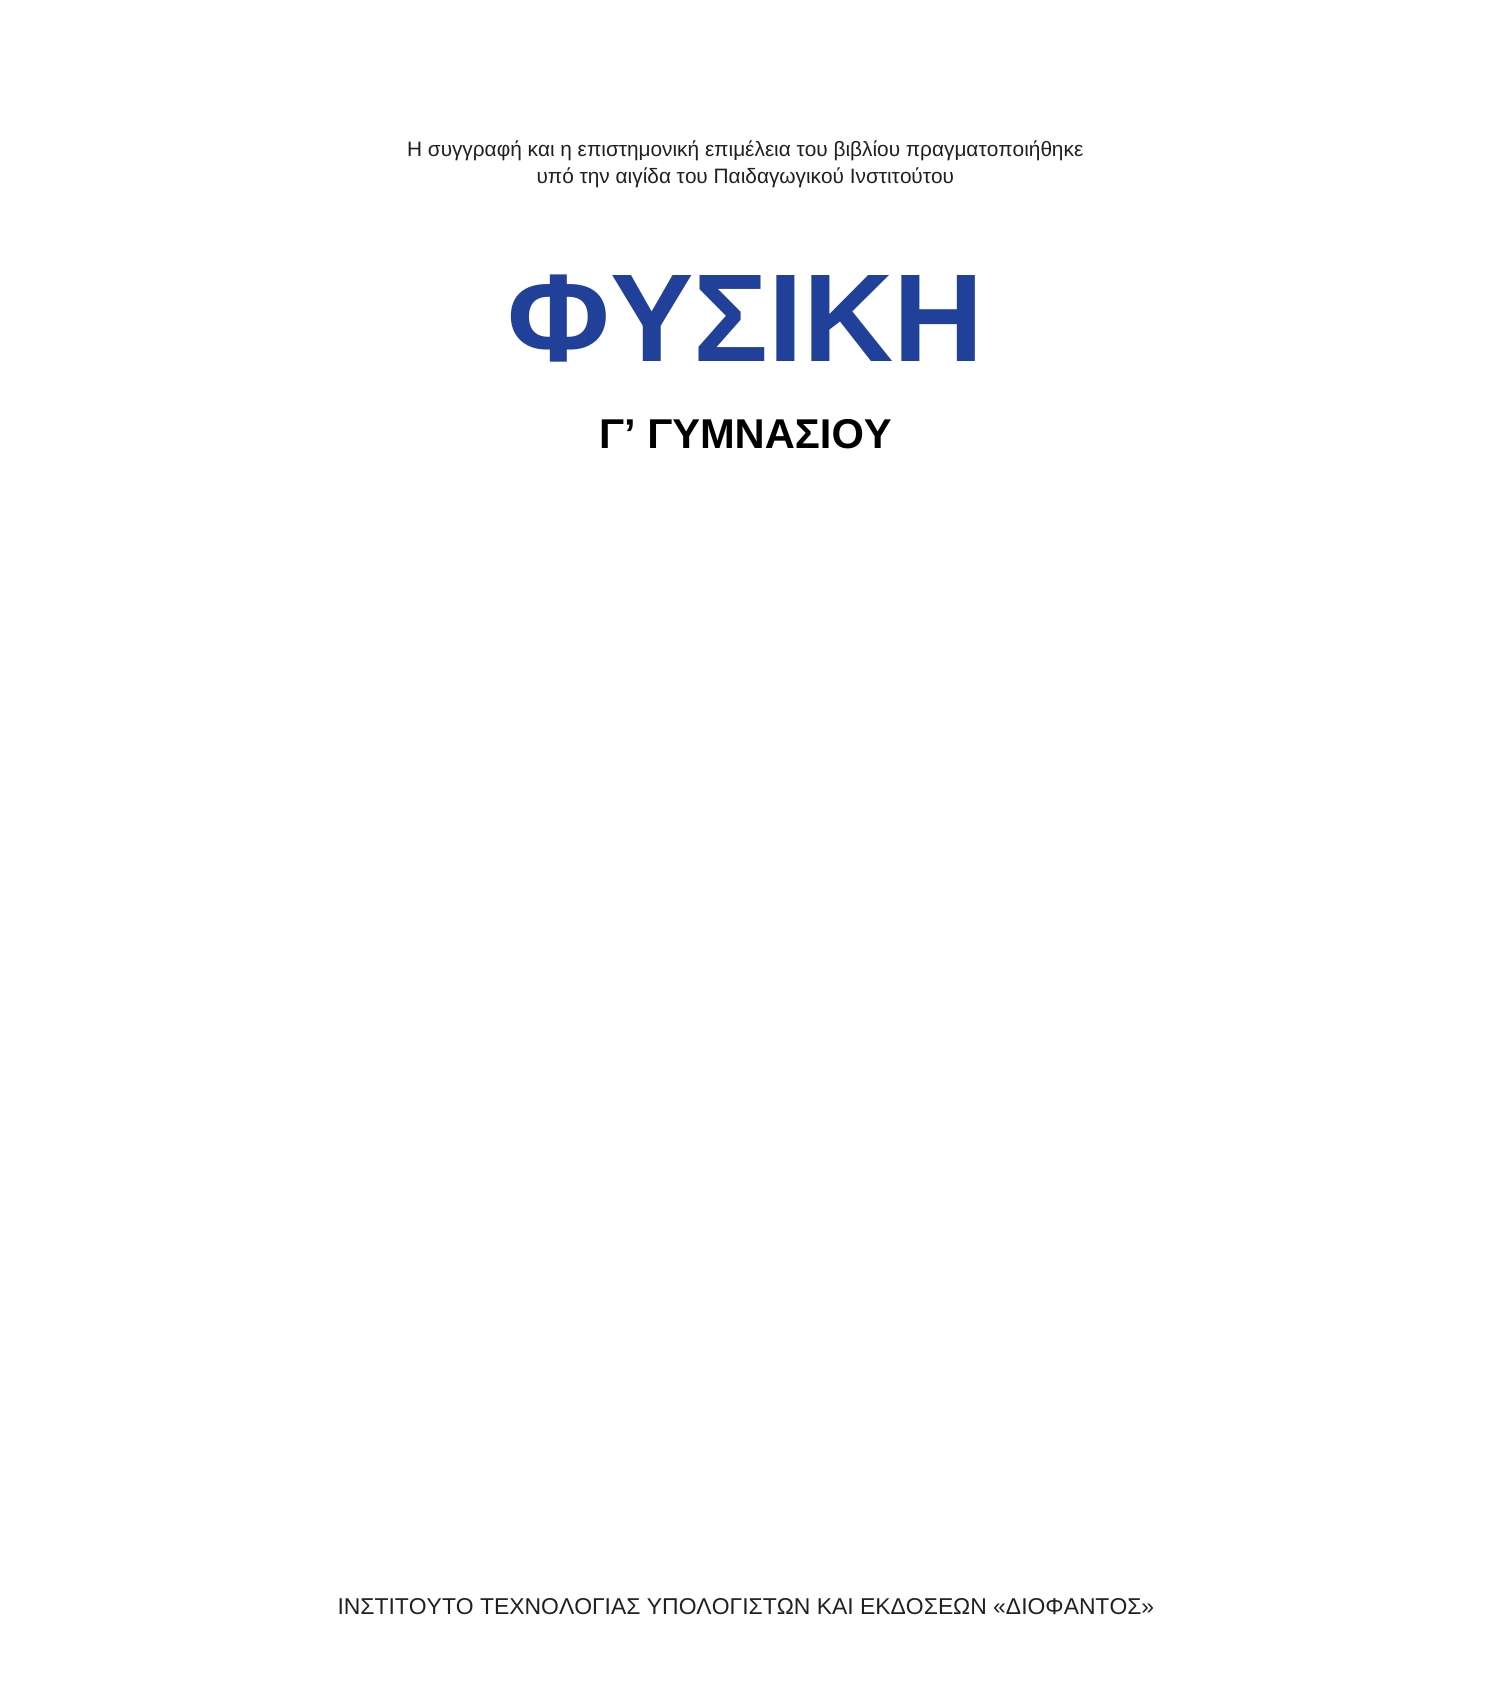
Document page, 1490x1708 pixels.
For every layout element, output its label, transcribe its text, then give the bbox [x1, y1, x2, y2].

text ΦΥΣΙΚΗ [298, 244, 1192, 388]
text Η συγγραφή και η επιστημονική επιμέλεια του βιβλίου πραγματοποιήθηκε υπό την αιγίδα του Παιδαγωγικού Ινστιτούτου [298, 136, 1192, 187]
text Γ’ ΓΥΜΝΑΣΙΟΥ [298, 409, 1192, 457]
